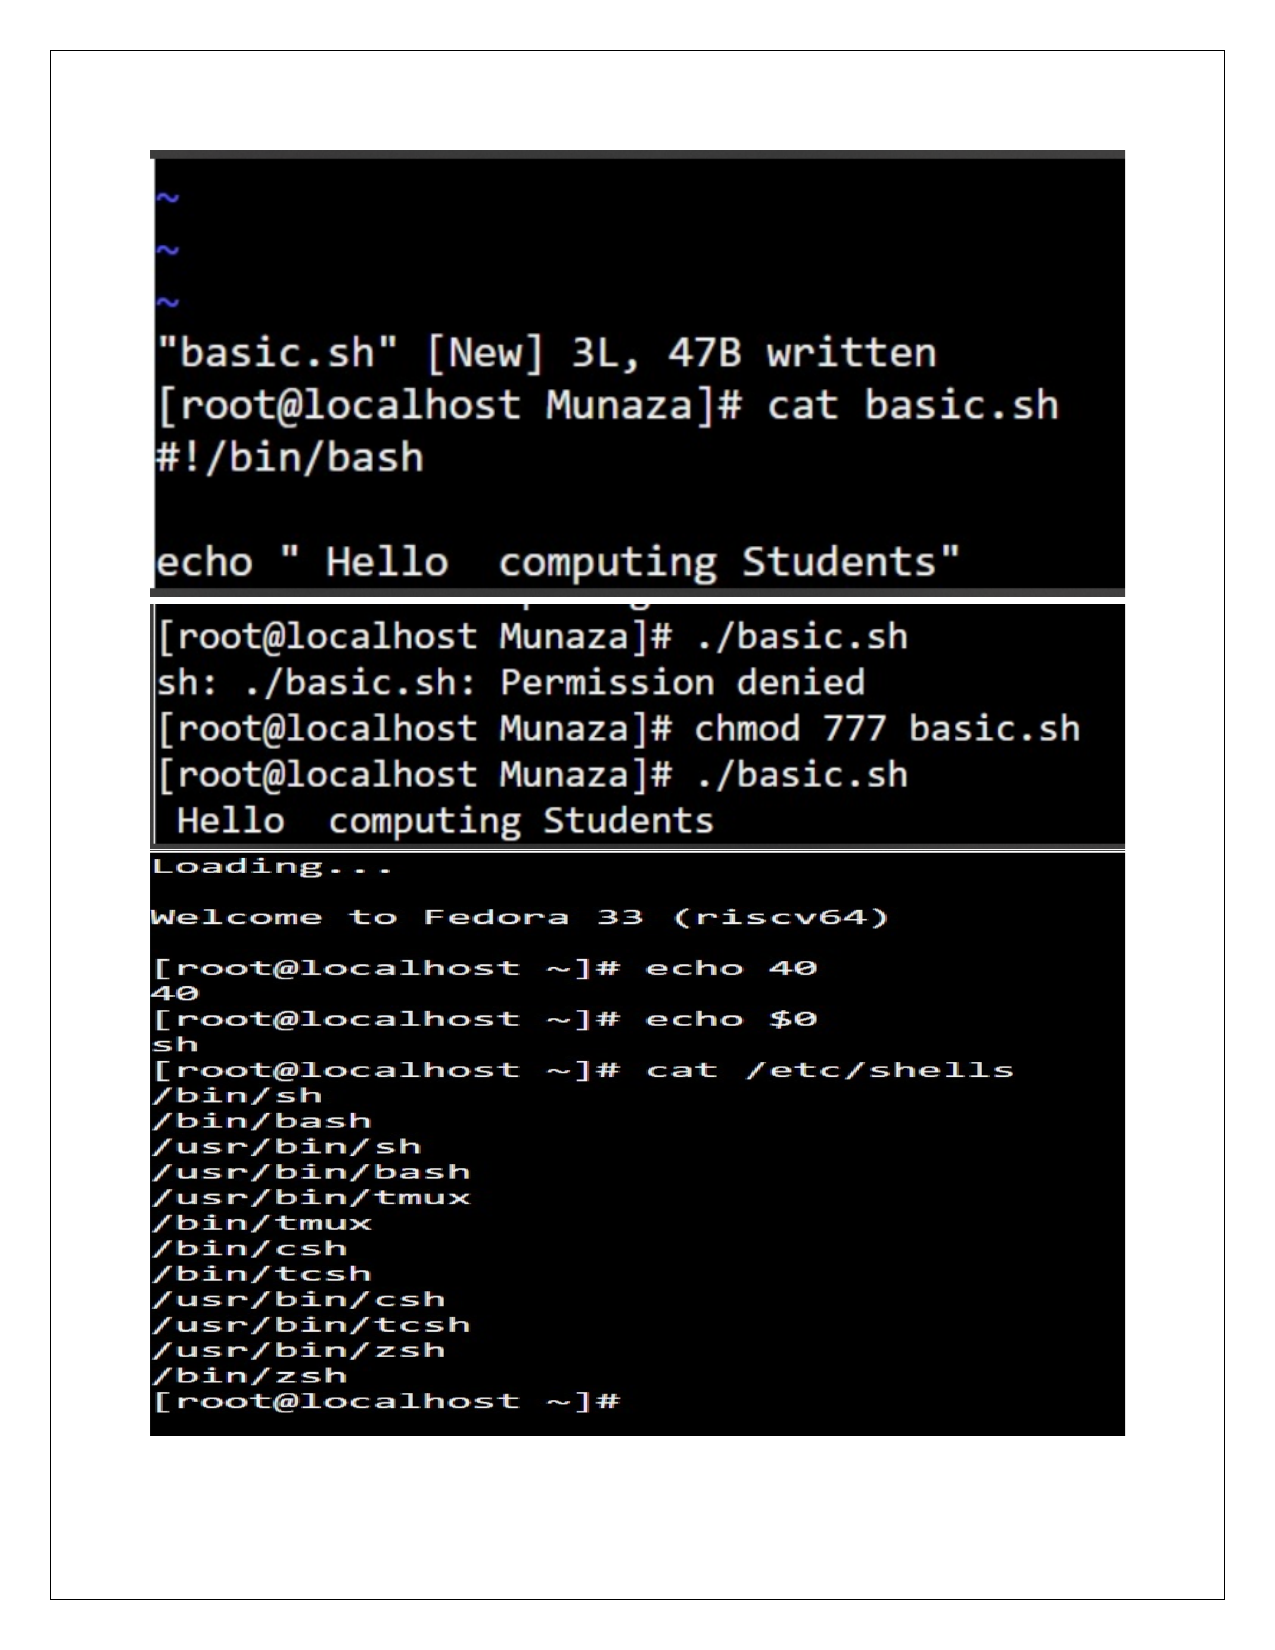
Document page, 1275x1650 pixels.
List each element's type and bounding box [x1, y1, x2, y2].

picture [150, 604, 1125, 849]
picture [150, 850, 1125, 1436]
picture [150, 150, 1125, 597]
